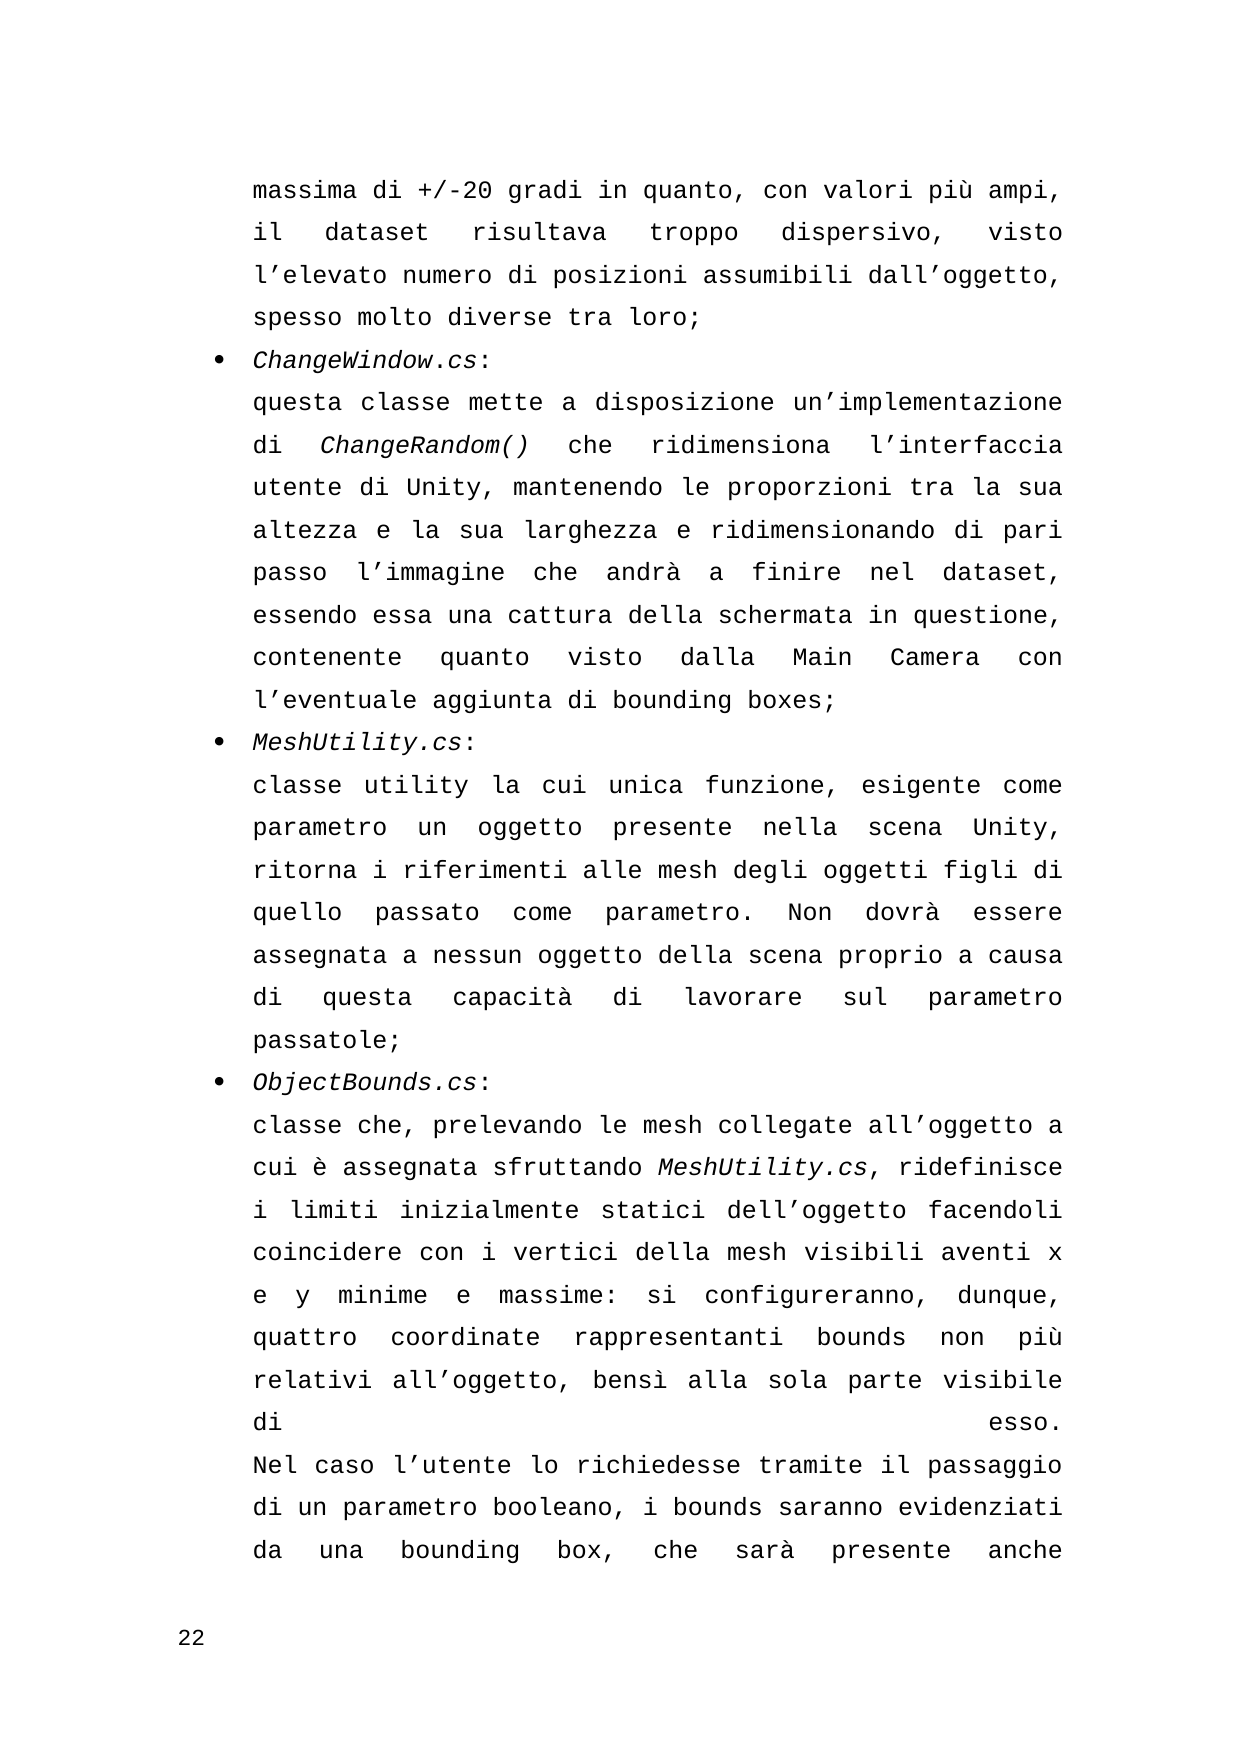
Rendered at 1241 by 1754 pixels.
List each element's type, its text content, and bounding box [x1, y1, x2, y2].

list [215, 1070, 1063, 1566]
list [215, 177, 1063, 333]
list MeshUtility.cs: classe utility la cui unica funzione, esigente come parametro un oggetto presente nella scena Unity, ritorna i riferimenti alle mesh degli oggetti figli di quello passato come parametro. Non dovrà essere assegnata a nessun oggetto della scena proprio a causa di questa capacità di lavorare sul parametro passatole; [215, 730, 1063, 1056]
list ChangeWindow.cs: questa classe mette a disposizione un’implementazione di ChangeRandom() che ridimensiona l’interfaccia utente di Unity, mantenendo le proporzioni tra la sua altezza e la sua larghezza e ridimensionando di pari passo l’immagine che andrà a finire nel dataset, essendo essa una cattura della schermata in questione, contenente quanto visto dalla Main Camera con l’eventuale aggiunta di bounding boxes; [215, 347, 1063, 716]
